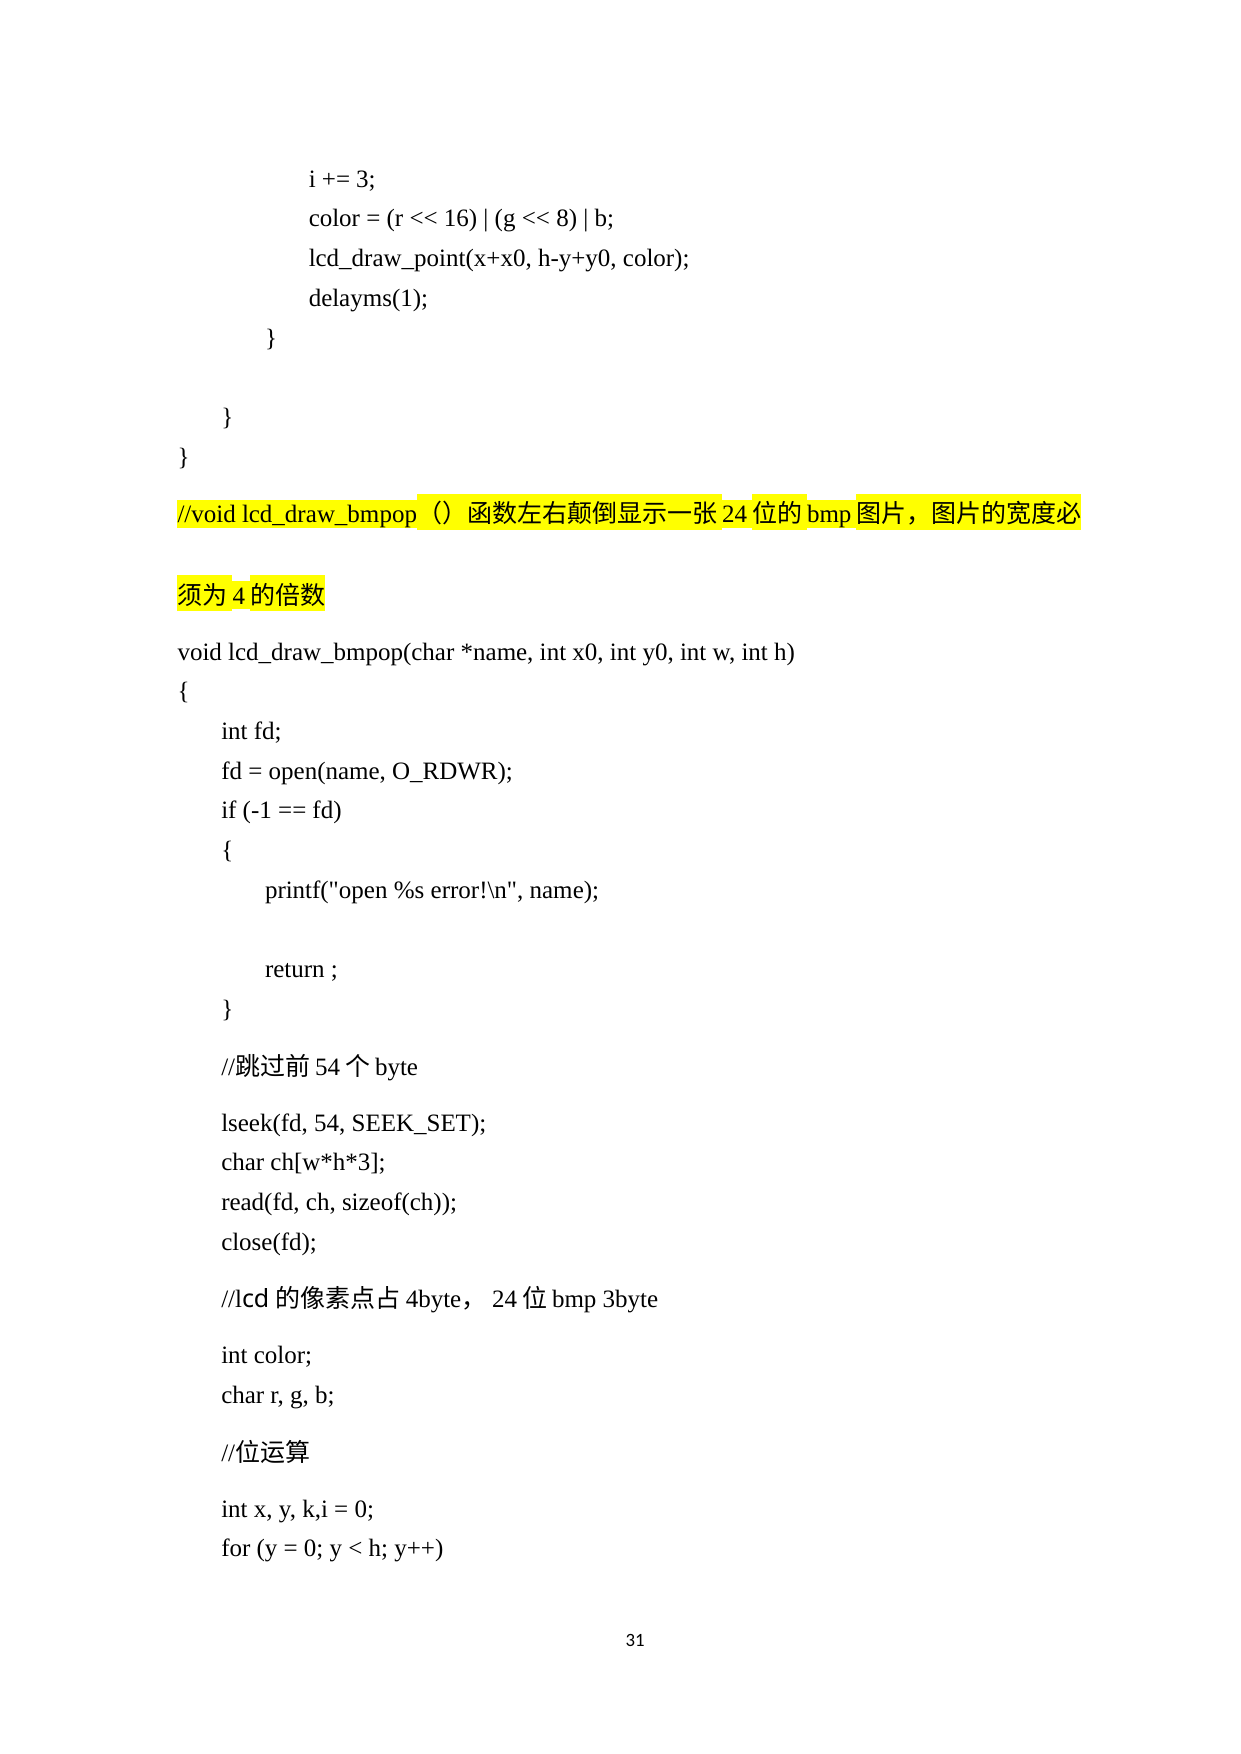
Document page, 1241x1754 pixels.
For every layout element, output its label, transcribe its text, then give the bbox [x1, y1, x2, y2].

text } [177, 440, 1092, 472]
text { [177, 833, 1092, 866]
text i += 3; [177, 162, 1092, 194]
text lcd_draw_point(x+x0, h-y+y0, color); [177, 241, 1092, 274]
text //lcd 的像素点占4byte， 24位bmp 3byte [177, 1264, 1092, 1329]
text fd = open(name, O_RDWR); [177, 754, 1092, 786]
text } [177, 400, 1092, 433]
text color = (r << 16) | (g << 8) | b; [177, 202, 1092, 234]
text read(fd, ch, sizeof(ch)); [177, 1185, 1092, 1218]
text char ch[w*h*3]; [177, 1145, 1092, 1178]
text //跳过前54个byte [177, 1032, 1092, 1097]
text lseek(fd, 54, SEEK_SET); [177, 1106, 1092, 1138]
text delayms(1); [177, 281, 1092, 313]
text for (y = 0; y < h; y++) [177, 1532, 1092, 1564]
text close(fd); [177, 1225, 1092, 1257]
text void lcd_draw_bmpop(char *name, int x0, int y0, int w, int h) [177, 635, 1092, 667]
text printf("open %s error!\n", name); [177, 873, 1092, 905]
text int x, y, k,i = 0; [177, 1492, 1092, 1524]
text if (-1 == fd) [177, 793, 1092, 826]
text } [177, 992, 1092, 1024]
text char r, g, b; [177, 1378, 1092, 1411]
text return ; [177, 952, 1092, 985]
text } [177, 321, 1092, 353]
text //void lcd_draw_bmpop（）函数左右颠倒显示一张24位的bmp图片，图片的宽度必须为4的倍数 [177, 479, 1092, 626]
text int color; [177, 1338, 1092, 1371]
text //位运算 [177, 1418, 1092, 1483]
text int fd; [177, 714, 1092, 747]
text { [177, 674, 1092, 707]
